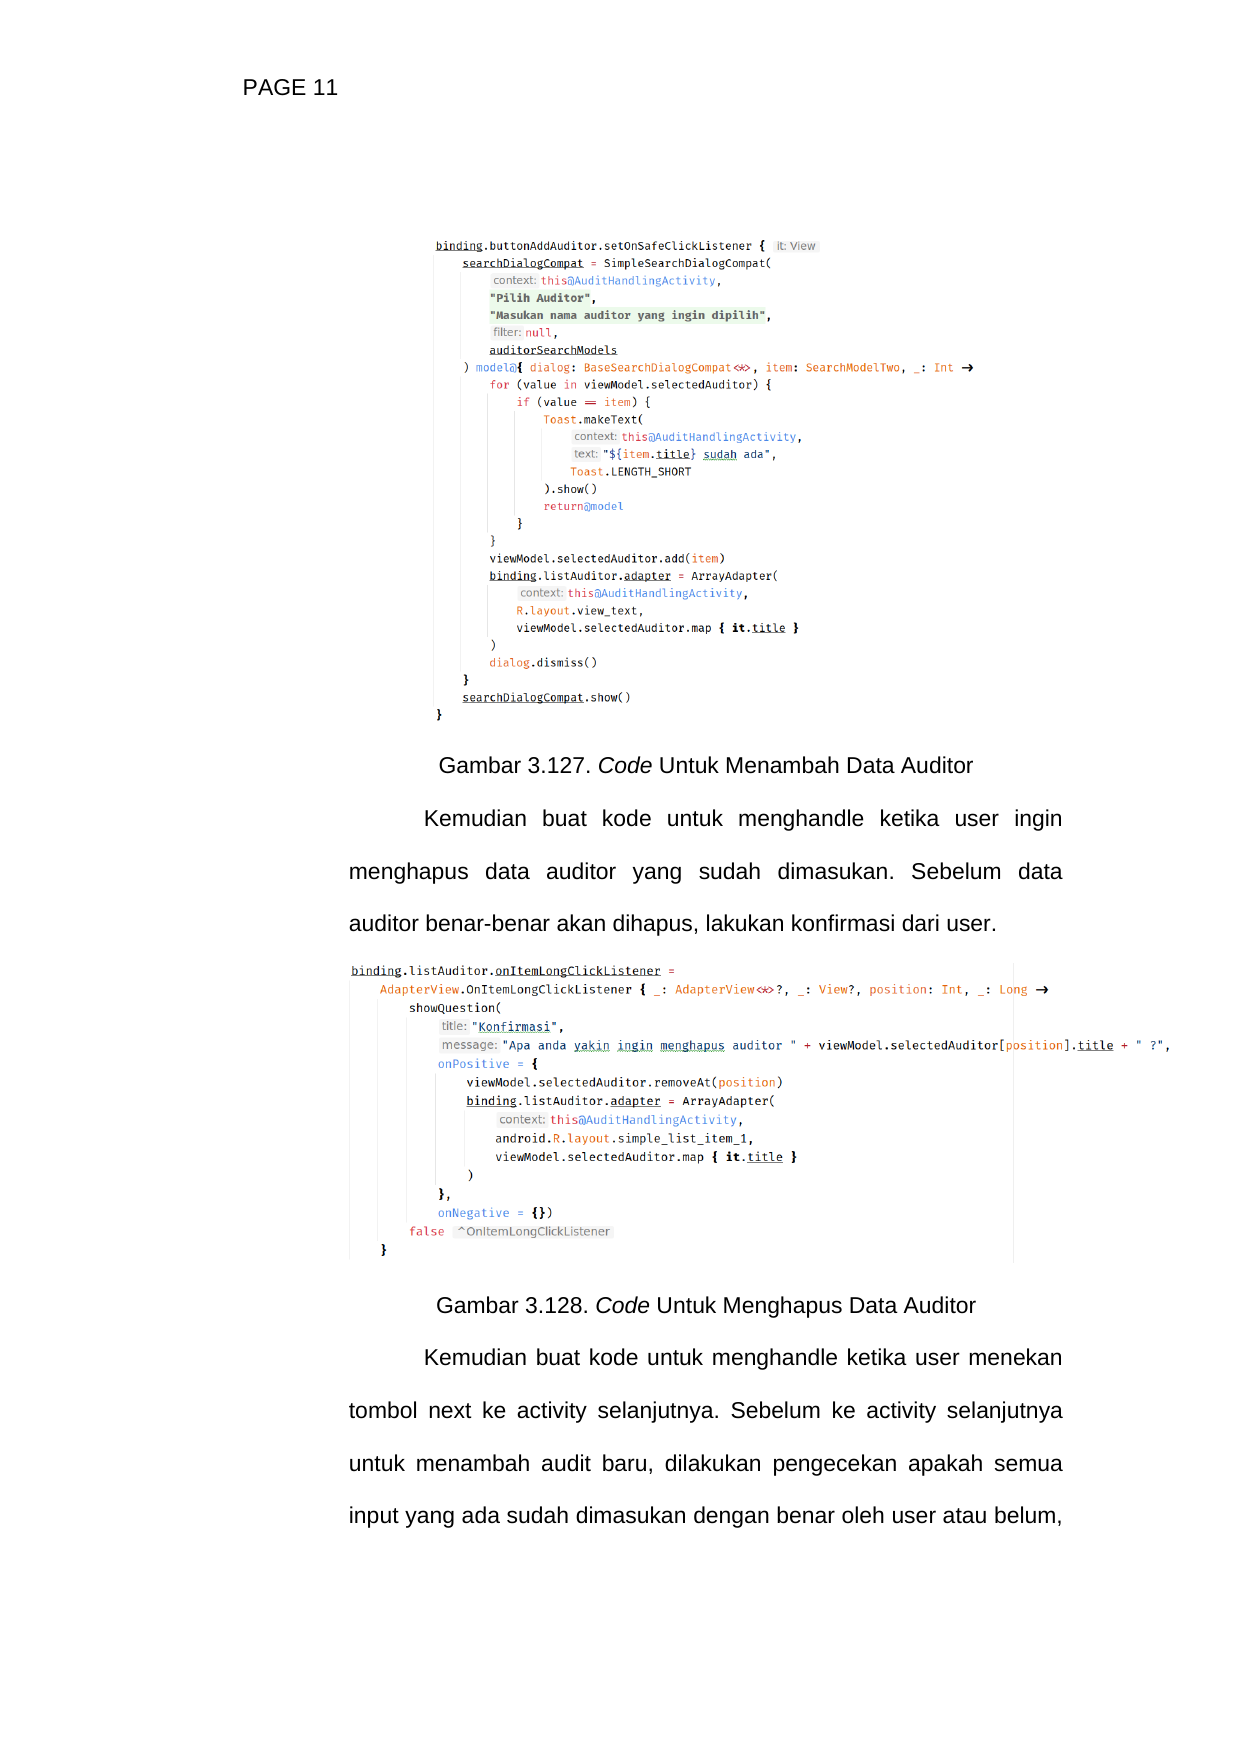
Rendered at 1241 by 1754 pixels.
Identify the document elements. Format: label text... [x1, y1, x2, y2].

picture [348, 963, 1175, 1263]
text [349, 1344, 1063, 1529]
text Gambar 3.127. Code Untuk Menambah Data Auditor [349, 752, 1063, 778]
text Gambar 3.128. Code Untuk Menghapus Data Auditor [349, 1292, 1063, 1318]
text Kemudian buat kode untuk menghandle ketika user ingin menghapus data auditor yang sudah dimasukan. Sebelum data auditor benar-benar akan dihapus, lakukan konfirmasi dari user. [349, 805, 1063, 937]
picture [432, 236, 979, 724]
